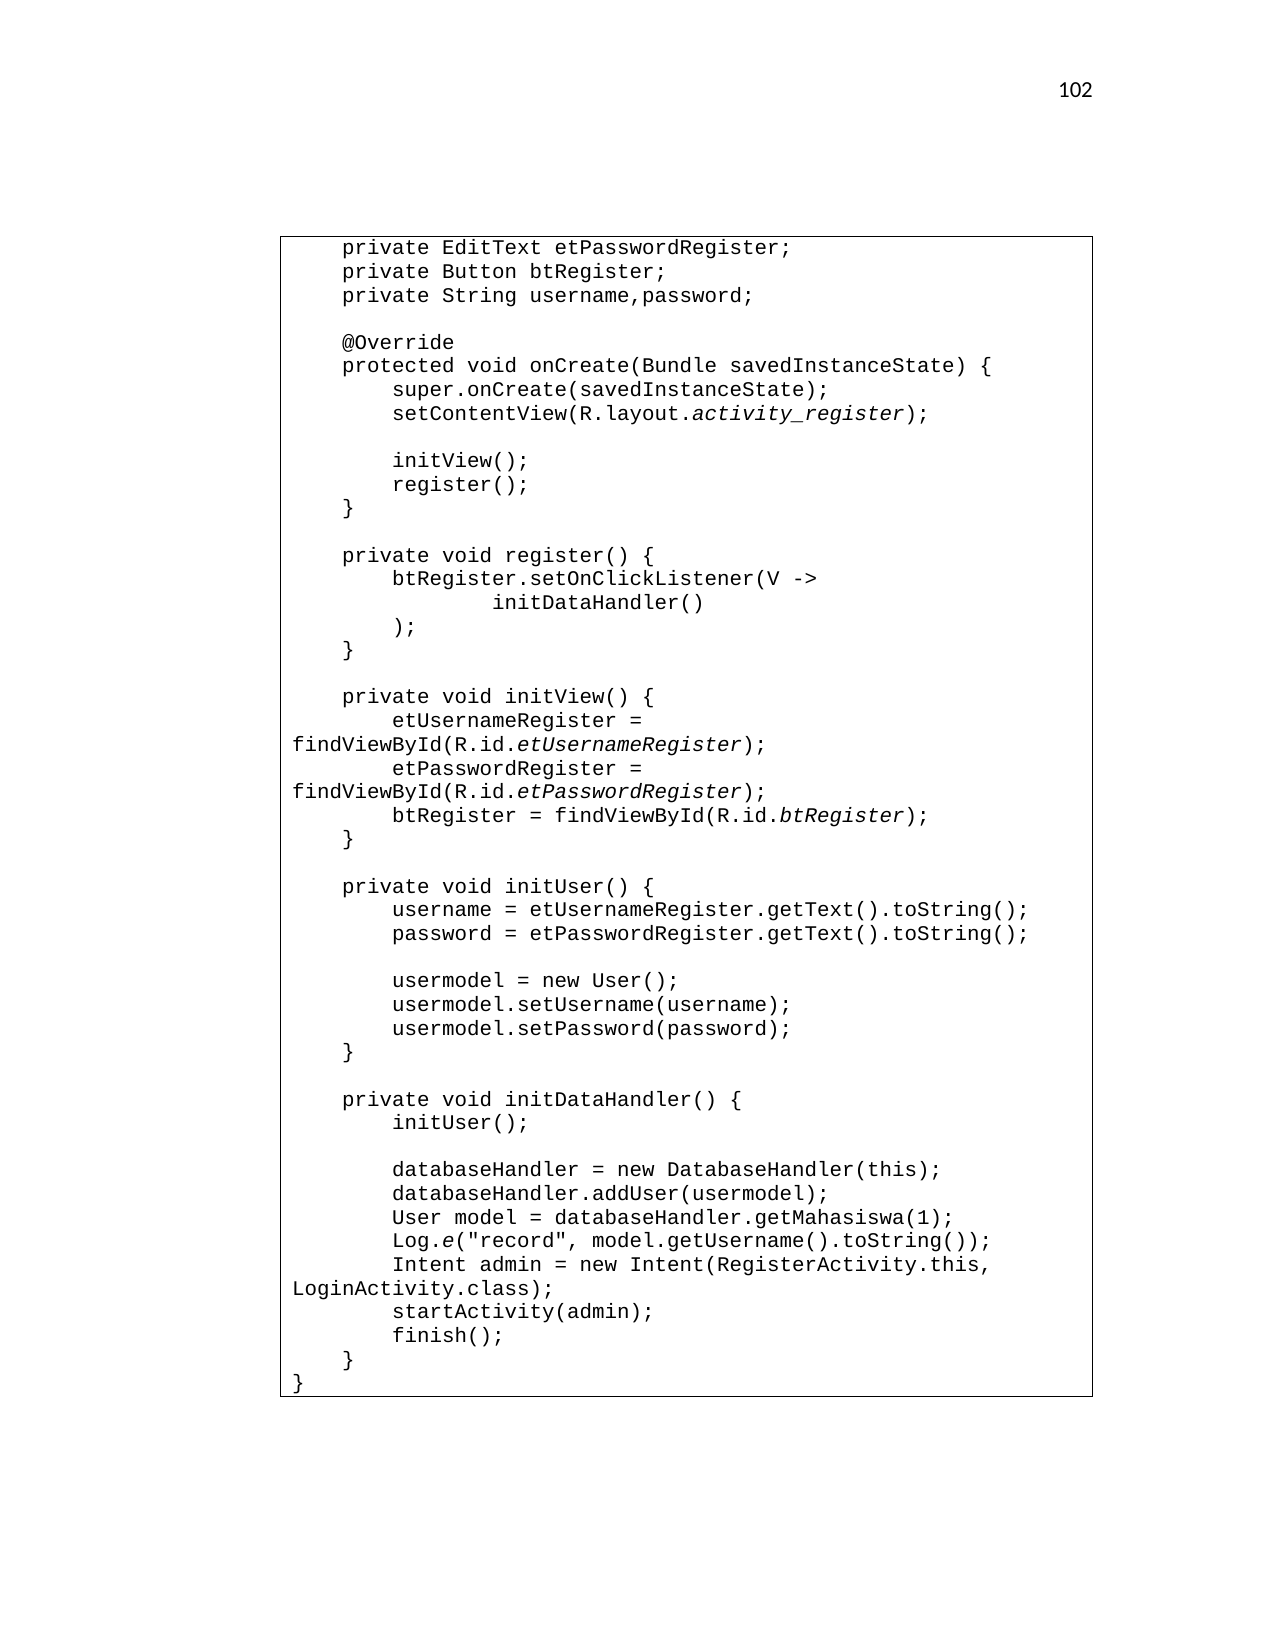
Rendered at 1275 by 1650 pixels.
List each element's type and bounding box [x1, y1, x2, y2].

table_header [281, 237, 1092, 1396]
